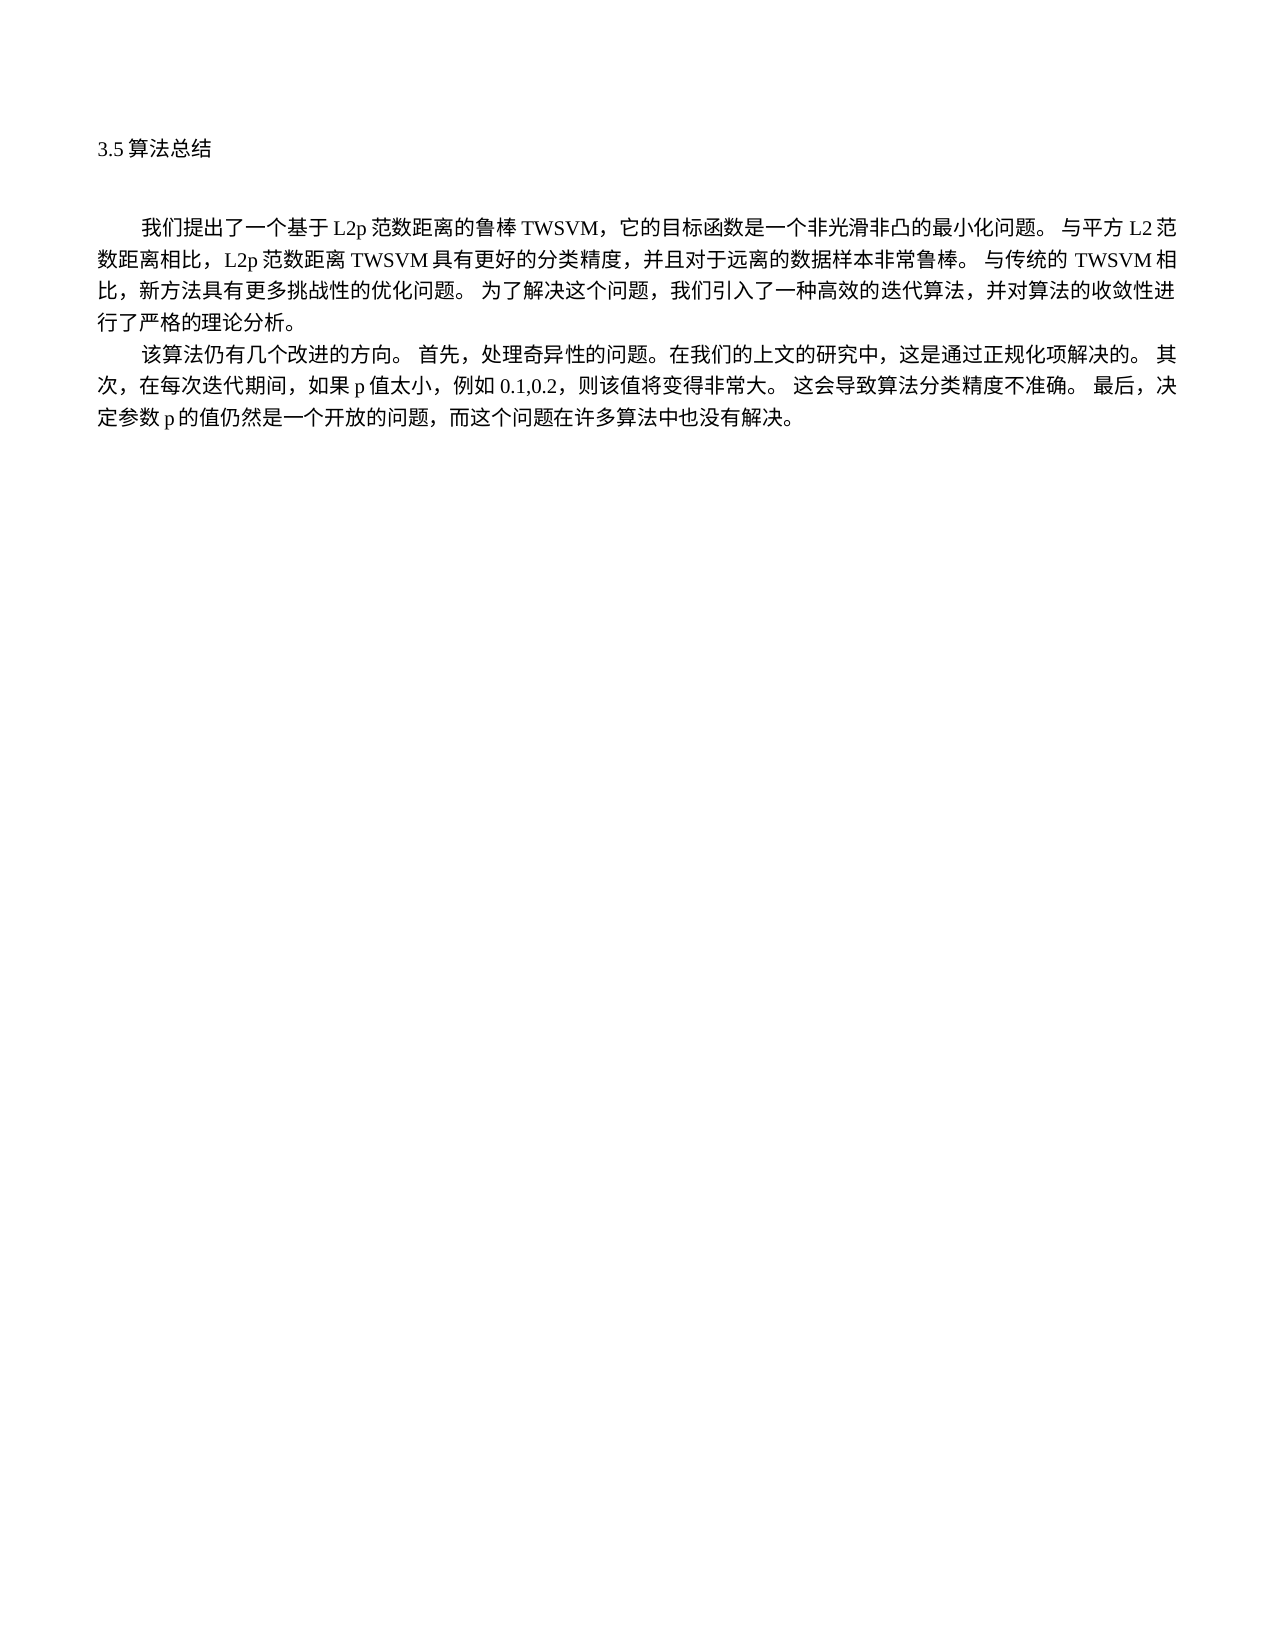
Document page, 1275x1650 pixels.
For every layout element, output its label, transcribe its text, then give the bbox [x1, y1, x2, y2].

subtitle 3.5 算法总结 [97, 132, 1177, 162]
text 我们提出了一个基于L2p范数距离的鲁棒TWSVM，它的目标函数是一个非光滑非凸的最小化问题。 与平方L2范数距离相比，L2p范数距离TWSVM具有更好的分类精度，并且对于远离的数据样本非常鲁棒。 与传统的TWSVM相比，新方法具有更多挑战性的优化问题。 为了解决这个问题，我们引入了一种高效的迭代算法，并对算法的收敛性进行了严格的理论分析。 [97, 211, 1177, 337]
text 该算法仍有几个改进的方向。 首先，处理奇异性的问题。在我们的上文的研究中，这是通过正规化项解决的。 其次，在每次迭代期间，如果p值太小，例如0.1,0.2，则该值将变得非常大。 这会导致算法分类精度不准确。 最后，决定参数p的值仍然是一个开放的问题，而这个问题在许多算法中也没有解决。 [97, 338, 1177, 432]
